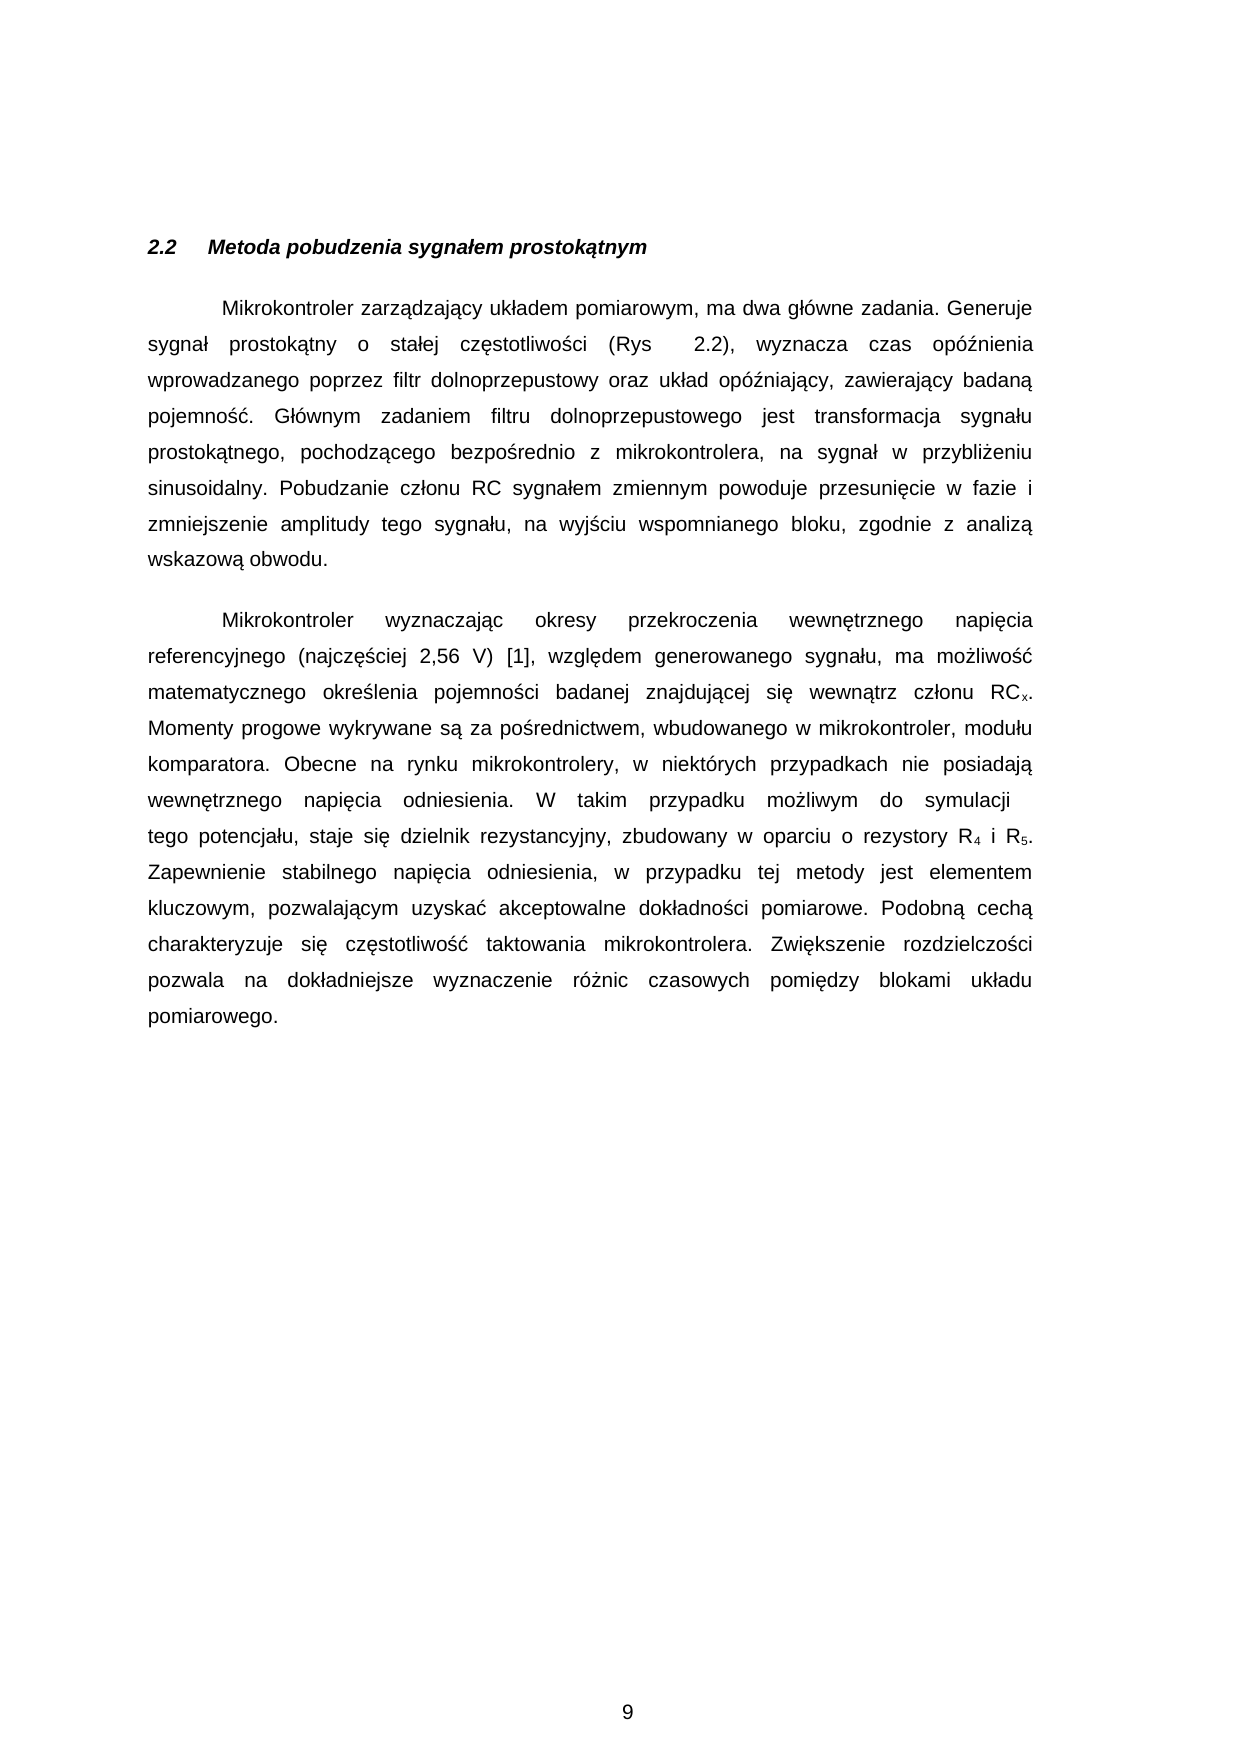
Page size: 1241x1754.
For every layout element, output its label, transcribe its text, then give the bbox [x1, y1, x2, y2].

text Mikrokontroler zarządzający układem pomiarowym, ma dwa główne zadania. Generuje sygnał prostokątny o stałej częstotliwości (rys 2.2), wyznacza czas opóźnienia wprowadzanego poprzez filtr dolnoprzepustowy oraz układ opóźniający, zawierający badaną pojemność. Głównym zadaniem filtru dolnoprzepustowego jest transformacja sygnału prostokątnego, pochodzącego bezpośrednio z mikrokontrolera, na sygnał w przybliżeniu sinusoidalny. Pobudzanie członu RC sygnałem zmiennym powoduje przesunięcie w fazie i zmniejszenie amplitudy tego sygnału, na wyjściu wspomnianego bloku, zgodnie z analizą wskazową obwodu. [148, 296, 1033, 571]
subtitle Metoda pobudzenia sygnałem prostokątnym [148, 235, 1033, 259]
text Mikrokontroler wyznaczając okresy przekroczenia wewnętrznego napięcia referencyjnego (najczęściej 2,56 V) [1], względem generowanego sygnału, ma możliwość matematycznego określenia pojemności badanej znajdującej się wewnątrz członu RCx. Momenty progowe wykrywane są za pośrednictwem, wbudowanego w mikrokontroler, modułu komparatora. Obecne na rynku mikrokontrolery, w niektórych przypadkach nie posiadają wewnętrznego napięcia odniesienia. W takim przypadku możliwym do symulacji tego potencjału, staje się dzielnik rezystancyjny, zbudowany w oparciu o rezystory R4 i R5. Zapewnienie stabilnego napięcia odniesienia, w przypadku tej metody jest elementem kluczowym, pozwalającym uzyskać akceptowalne dokładności pomiarowe. Podobną cechą charakteryzuje się częstotliwość taktowania mikrokontrolera. Zwiększenie rozdzielczości pozwala na dokładniejsze wyznaczenie różnic czasowych pomiędzy blokami układu pomiarowego. [148, 608, 1033, 1027]
